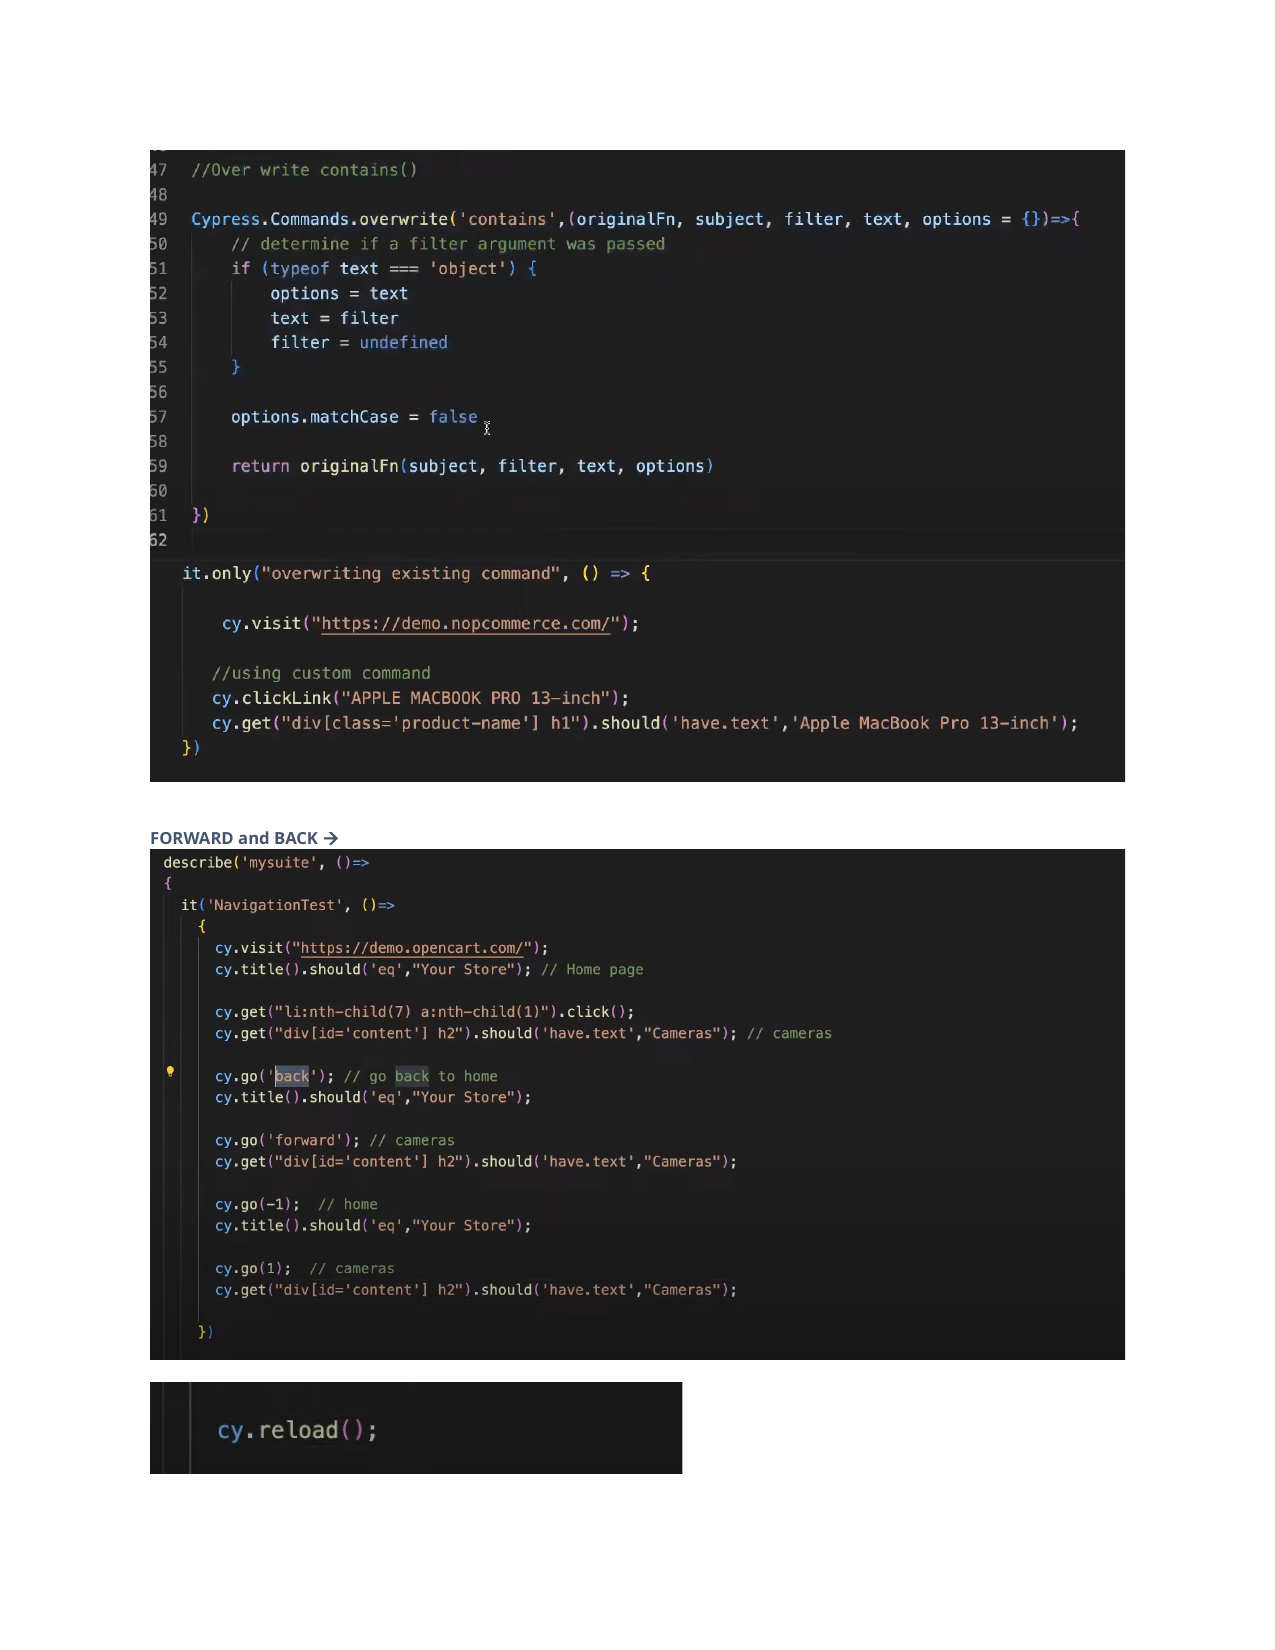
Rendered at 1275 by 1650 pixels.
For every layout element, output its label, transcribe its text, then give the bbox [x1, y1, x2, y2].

picture [150, 849, 1125, 1360]
picture [150, 150, 1125, 782]
picture [150, 1382, 683, 1474]
subtitle FORWARD and BACK [150, 827, 1125, 849]
